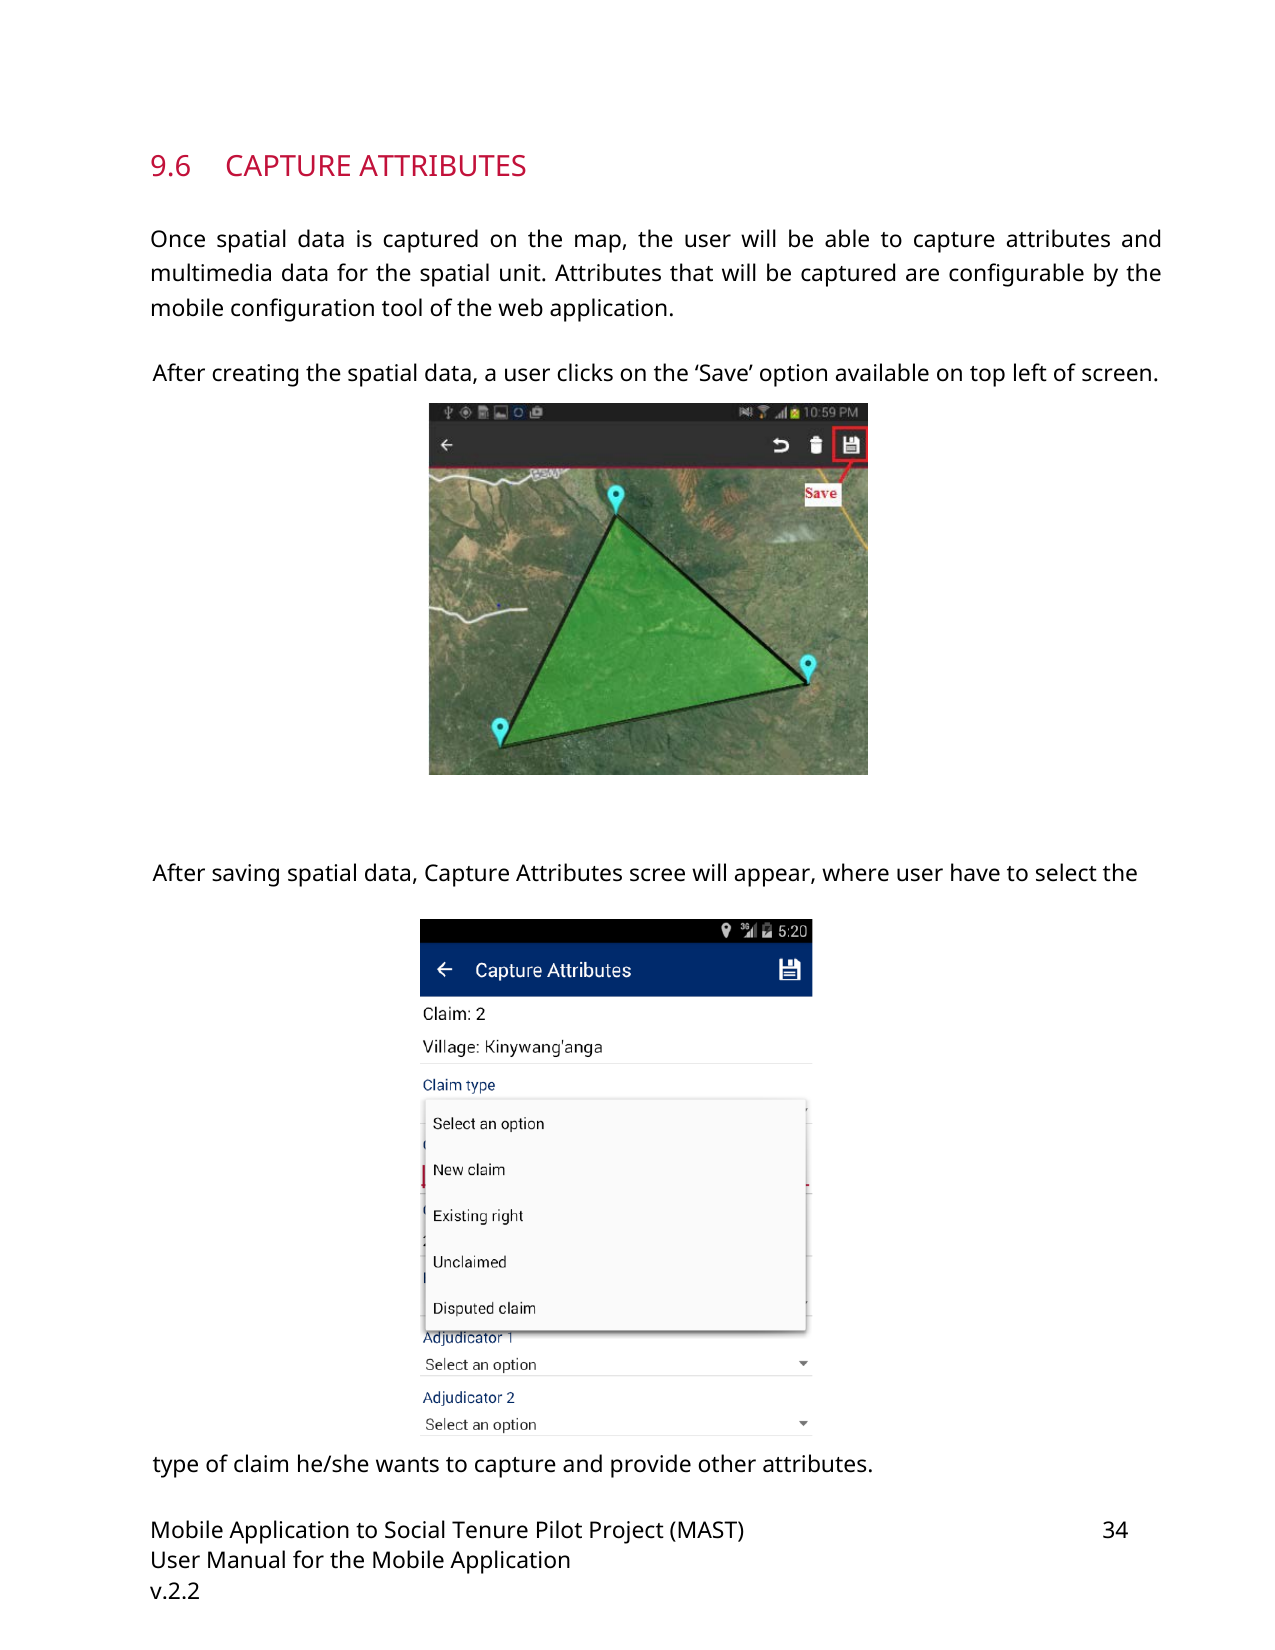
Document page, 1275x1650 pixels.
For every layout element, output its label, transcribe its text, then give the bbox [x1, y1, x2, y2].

text Once spatial data is captured on the map, the user will be able to capture attributes and multimedia data for the spatial unit. Attributes that will be captured are configurable by the mobile configuration tool of the web application. [150, 223, 1163, 323]
text After saving spatial data, Capture Attributes scree will appear, where user have to select the type of claim he/she wants to capture and provide other attributes. [152, 857, 1185, 1479]
picture [428, 403, 868, 775]
subtitle CAPTURE ATTRIBUTES [150, 145, 1185, 185]
text After creating the spatial data, a user clicks on the ‘Save’ option available on top left of screen. [152, 357, 1185, 388]
